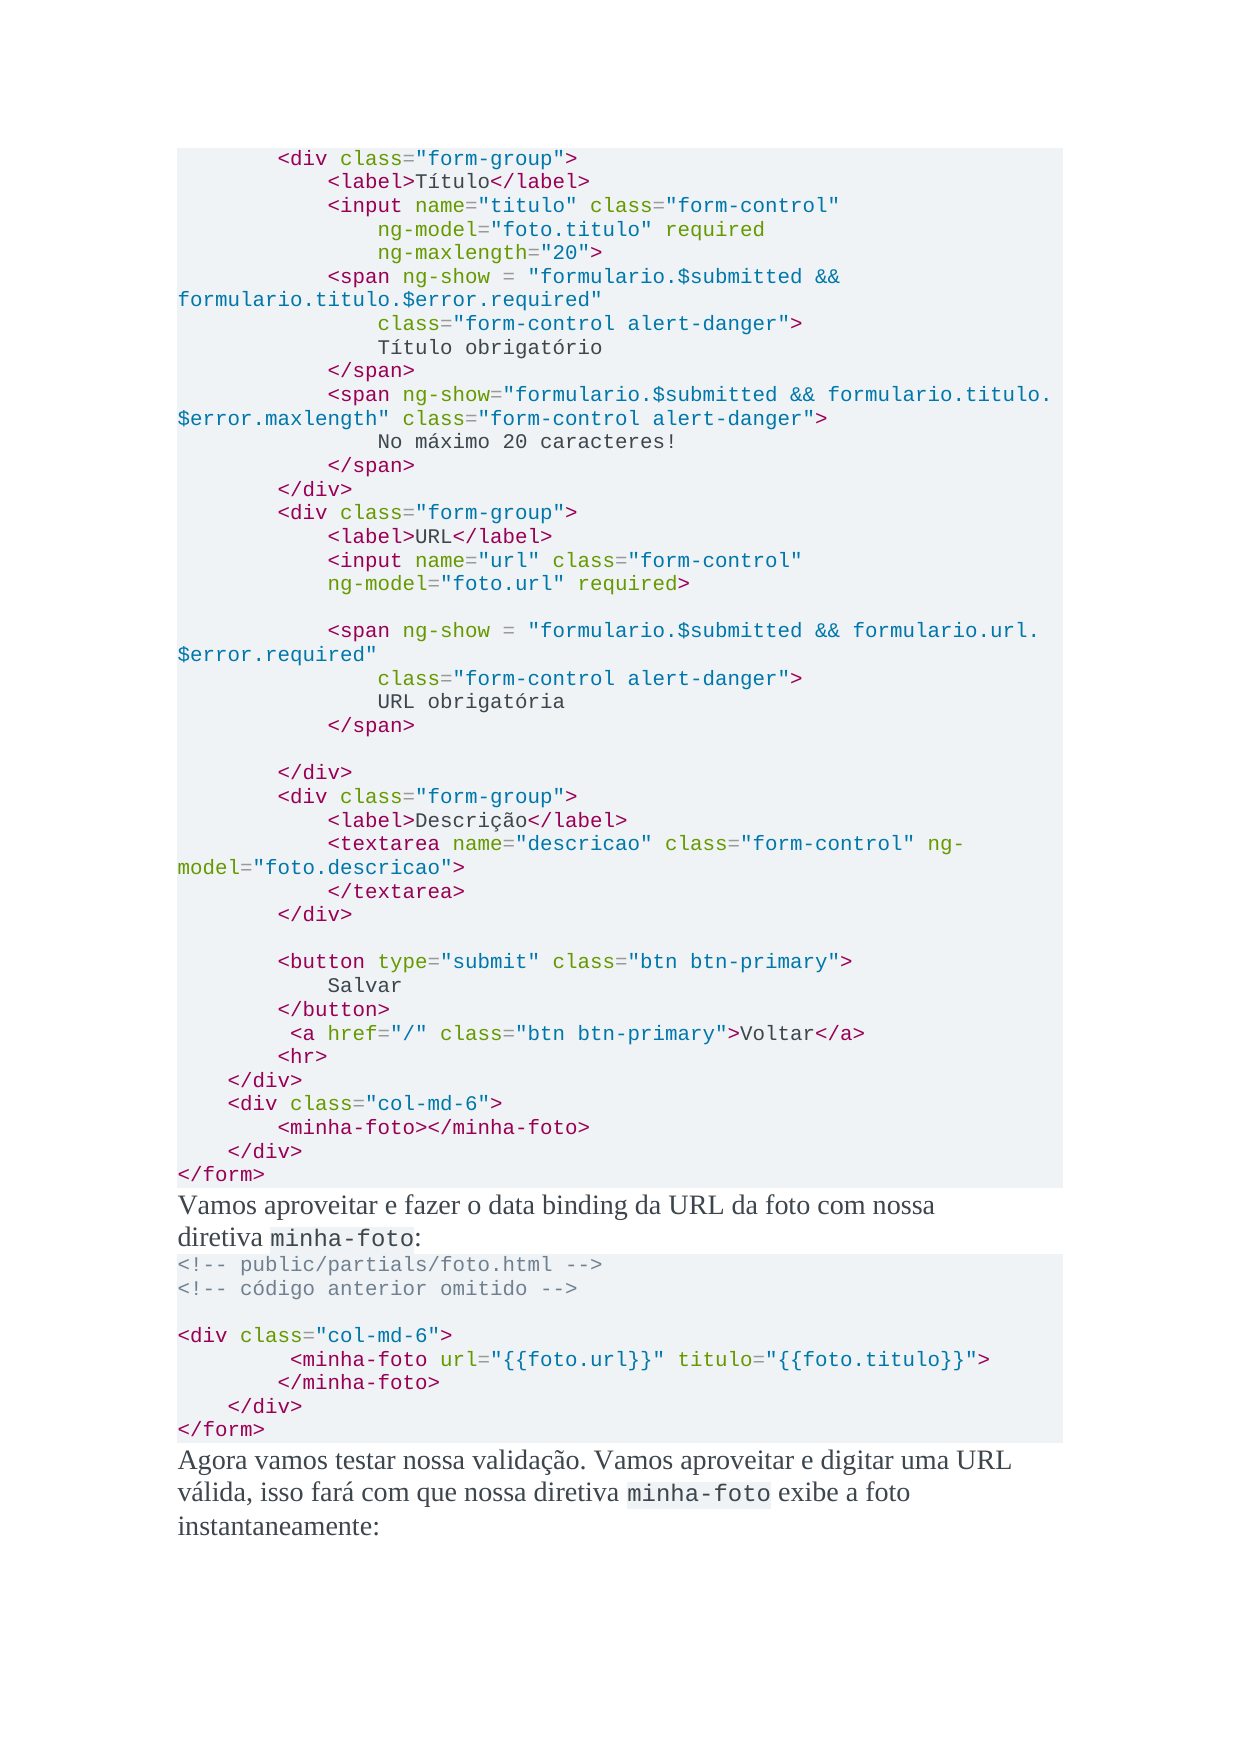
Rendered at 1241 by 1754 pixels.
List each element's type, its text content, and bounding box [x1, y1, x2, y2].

text </form> [177, 1419, 1063, 1443]
text ng-maxlength="20"> [177, 242, 1063, 266]
text </span> [177, 715, 1063, 739]
text </div> [177, 762, 1063, 786]
text <hr> [177, 1046, 1063, 1070]
text <div class="form-group"> [177, 502, 1063, 526]
text ng-model="foto.titulo" required [177, 218, 1063, 242]
text class="form-control alert-danger"> [177, 313, 1063, 337]
text <label>Descrição</label> [177, 810, 1063, 833]
text <minha-foto url="{{foto.url}}" titulo="{{foto.titulo}}"> [177, 1348, 1063, 1372]
text </span> [177, 360, 1063, 384]
text </div> [177, 1070, 1063, 1093]
text <input name="url" class="form-control" [177, 549, 1063, 573]
text </div> [177, 479, 1063, 502]
text Vamos aproveitar e fazer o data binding da URL da foto com nossa diretiva minha-foto: [177, 1188, 1063, 1254]
text ng-model="foto.url" required> [177, 573, 1063, 597]
text </div> [177, 1396, 1063, 1419]
text class="form-control alert-danger"> [177, 668, 1063, 691]
text <label>URL</label> [177, 526, 1063, 549]
text <a href="/" class="btn btn-primary">Voltar</a> [177, 1022, 1063, 1046]
text <button type="submit" class="btn btn-primary"> [177, 952, 1063, 975]
text <div class="form-group"> [177, 148, 1063, 171]
text No máximo 20 caracteres! [177, 431, 1063, 455]
text </minha-foto> [177, 1372, 1063, 1396]
text <input name="titulo" class="form-control" [177, 195, 1063, 218]
text </form> [177, 1164, 1063, 1188]
text <div class="col-md-6"> [177, 1093, 1063, 1117]
text Título obrigatório [177, 337, 1063, 360]
text URL obrigatória [177, 691, 1063, 715]
text </textarea> [177, 881, 1063, 904]
text </span> [177, 455, 1063, 479]
text </button> [177, 999, 1063, 1022]
text <!-- public/partials/foto.html --> [177, 1254, 1063, 1278]
text <minha-foto></minha-foto> [177, 1117, 1063, 1141]
text <span ng-show = "formulario.$submitted && formulario.titulo.$error.required" [177, 266, 1063, 313]
text </div> [177, 1141, 1063, 1164]
text <label>Título</label> [177, 171, 1063, 195]
text <!-- código anterior omitido --> [177, 1278, 1063, 1301]
text <div class="col-md-6"> [177, 1325, 1063, 1348]
text Salvar [177, 975, 1063, 999]
text <span ng-show = "formulario.$submitted && formulario.url.$error.required" [177, 621, 1063, 668]
text <textarea name="descricao" class="form-control" ng-model="foto.descricao"> [177, 833, 1063, 881]
text Agora vamos testar nossa validação. Vamos aproveitar e digitar uma URL válida, isso fará com que nossa diretiva minha-foto exibe a foto instantaneamente: [177, 1443, 1063, 1541]
text <span ng-show="formulario.$submitted && formulario.titulo.$error.maxlength" class="form-control alert-danger"> [177, 384, 1063, 431]
text <div class="form-group"> [177, 786, 1063, 810]
text </div> [177, 904, 1063, 928]
